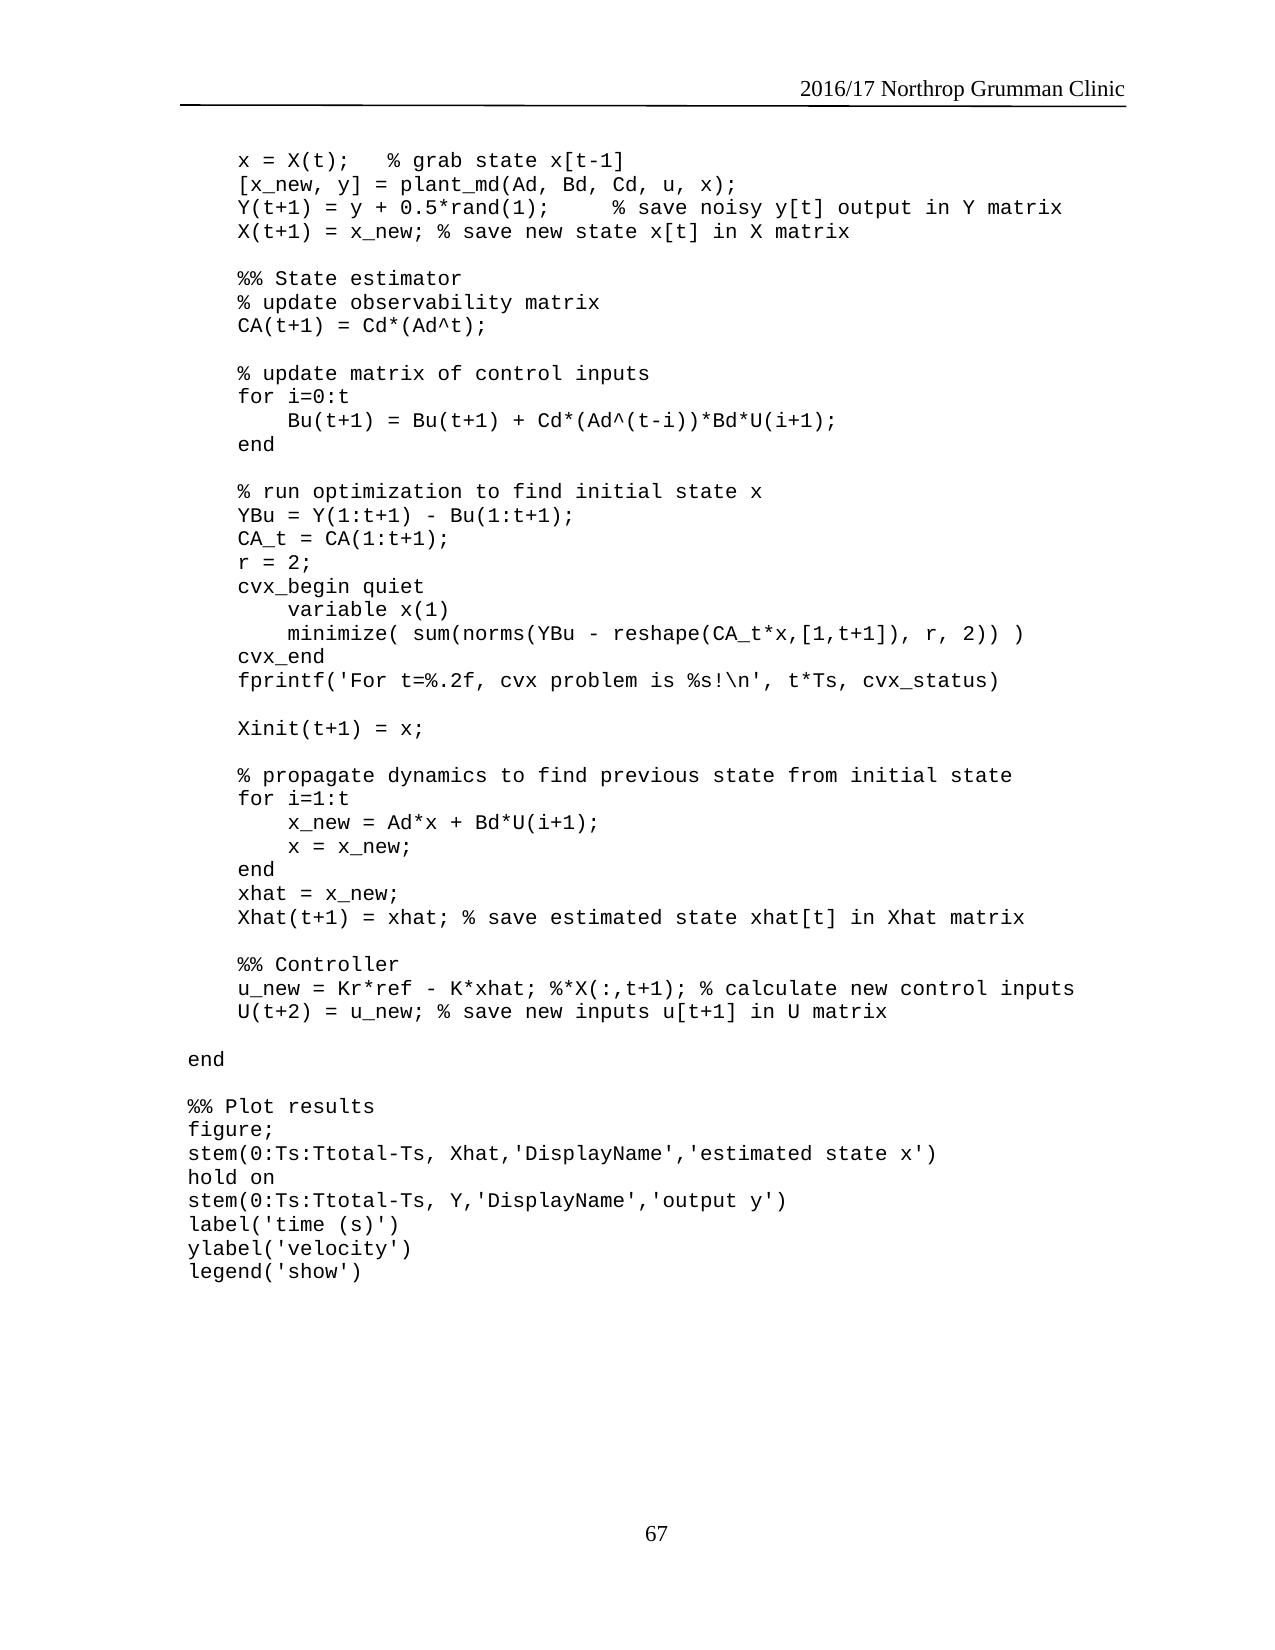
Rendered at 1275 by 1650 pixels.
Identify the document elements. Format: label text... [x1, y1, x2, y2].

text minimize( sum(norms(YBu - reshape(CA_t*x,[1,t+1]), r, 2)) ) [187, 623, 1125, 647]
text for i=0:t [187, 386, 1125, 410]
text end [187, 1048, 1125, 1072]
text cvx_end [187, 647, 1125, 670]
text [x_new, y] = plant_md(Ad, Bd, Cd, u, x); [187, 174, 1125, 197]
text end [187, 434, 1125, 457]
text %% Plot results [187, 1096, 1125, 1119]
text YBu = Y(1:t+1) - Bu(1:t+1); [187, 505, 1125, 528]
text x_new = Ad*x + Bd*U(i+1); [187, 812, 1125, 836]
text % run optimization to find initial state x [187, 481, 1125, 505]
text xhat = x_new; [187, 883, 1125, 907]
text % propagate dynamics to find previous state from initial state [187, 765, 1125, 788]
text end [187, 859, 1125, 883]
text for i=1:t [187, 788, 1125, 812]
text CA(t+1) = Cd*(Ad^t); [187, 316, 1125, 339]
text fprintf('For t=%.2f, cvx problem is %s!\n', t*Ts, cvx_status) [187, 670, 1125, 694]
text Xinit(t+1) = x; [187, 717, 1125, 741]
text %% Controller [187, 954, 1125, 978]
text u_new = Kr*ref - K*xhat; %*X(:,t+1); % calculate new control inputs [187, 978, 1125, 1001]
text X(t+1) = x_new; % save new state x[t] in X matrix [187, 221, 1125, 244]
text figure; [187, 1119, 1125, 1143]
text %% State estimator [187, 268, 1125, 292]
text Xhat(t+1) = xhat; % save estimated state xhat[t] in Xhat matrix [187, 907, 1125, 930]
text x = X(t); % grab state x[t-1] [187, 150, 1125, 174]
text ylabel('velocity') [187, 1238, 1125, 1261]
text % update matrix of control inputs [187, 363, 1125, 386]
text Y(t+1) = y + 0.5*rand(1); % save noisy y[t] output in Y matrix [187, 197, 1125, 221]
text label('time (s)') [187, 1214, 1125, 1238]
text stem(0:Ts:Ttotal-Ts, Y,'DisplayName','output y') [187, 1190, 1125, 1214]
text U(t+2) = u_new; % save new inputs u[t+1] in U matrix [187, 1001, 1125, 1025]
text variable x(1) [187, 599, 1125, 623]
text r = 2; [187, 552, 1125, 576]
text CA_t = CA(1:t+1); [187, 528, 1125, 552]
text cvx_begin quiet [187, 576, 1125, 599]
text % update observability matrix [187, 292, 1125, 316]
text Bu(t+1) = Bu(t+1) + Cd*(Ad^(t-i))*Bd*U(i+1); [187, 410, 1125, 434]
text x = x_new; [187, 836, 1125, 859]
text legend('show') [187, 1261, 1125, 1285]
text hold on [187, 1167, 1125, 1190]
text stem(0:Ts:Ttotal-Ts, Xhat,'DisplayName','estimated state x') [187, 1143, 1125, 1167]
